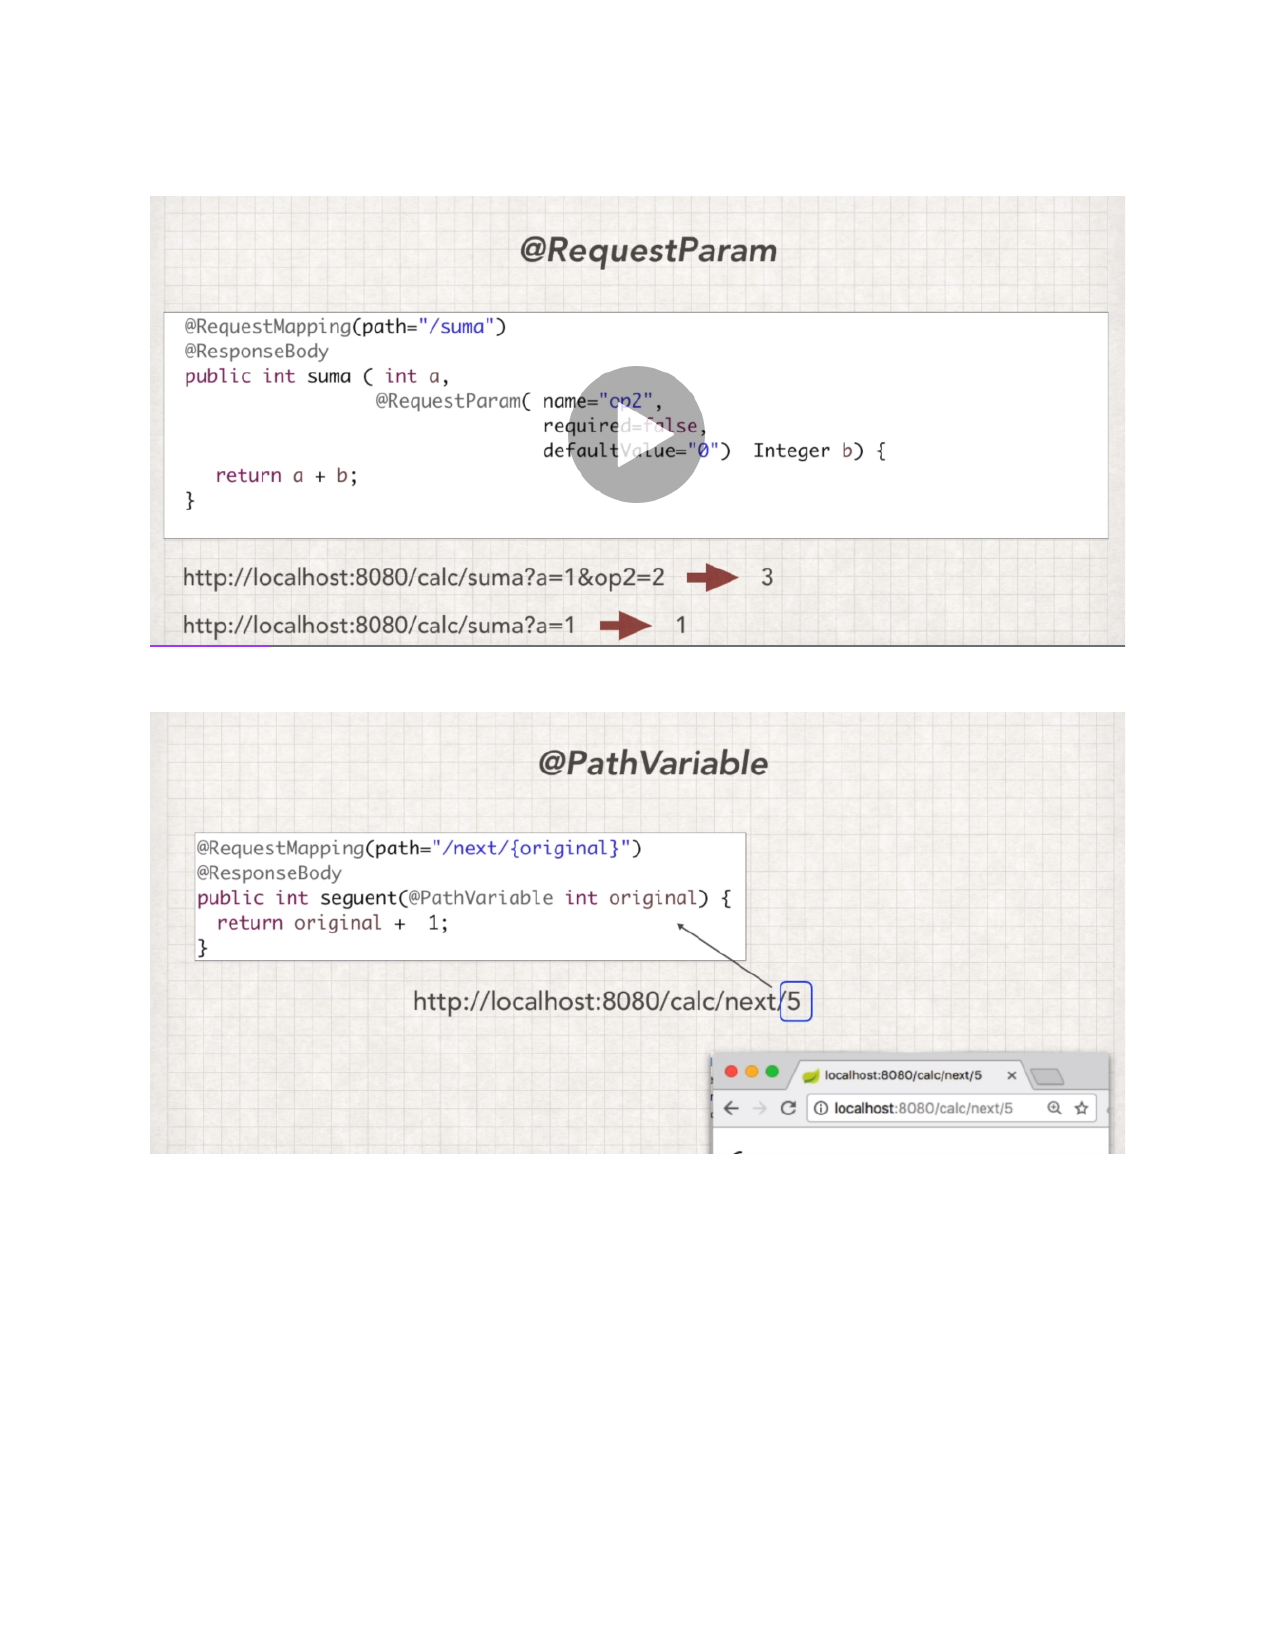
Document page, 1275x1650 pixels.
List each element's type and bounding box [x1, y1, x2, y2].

picture [150, 196, 1125, 647]
picture [150, 712, 1125, 1154]
